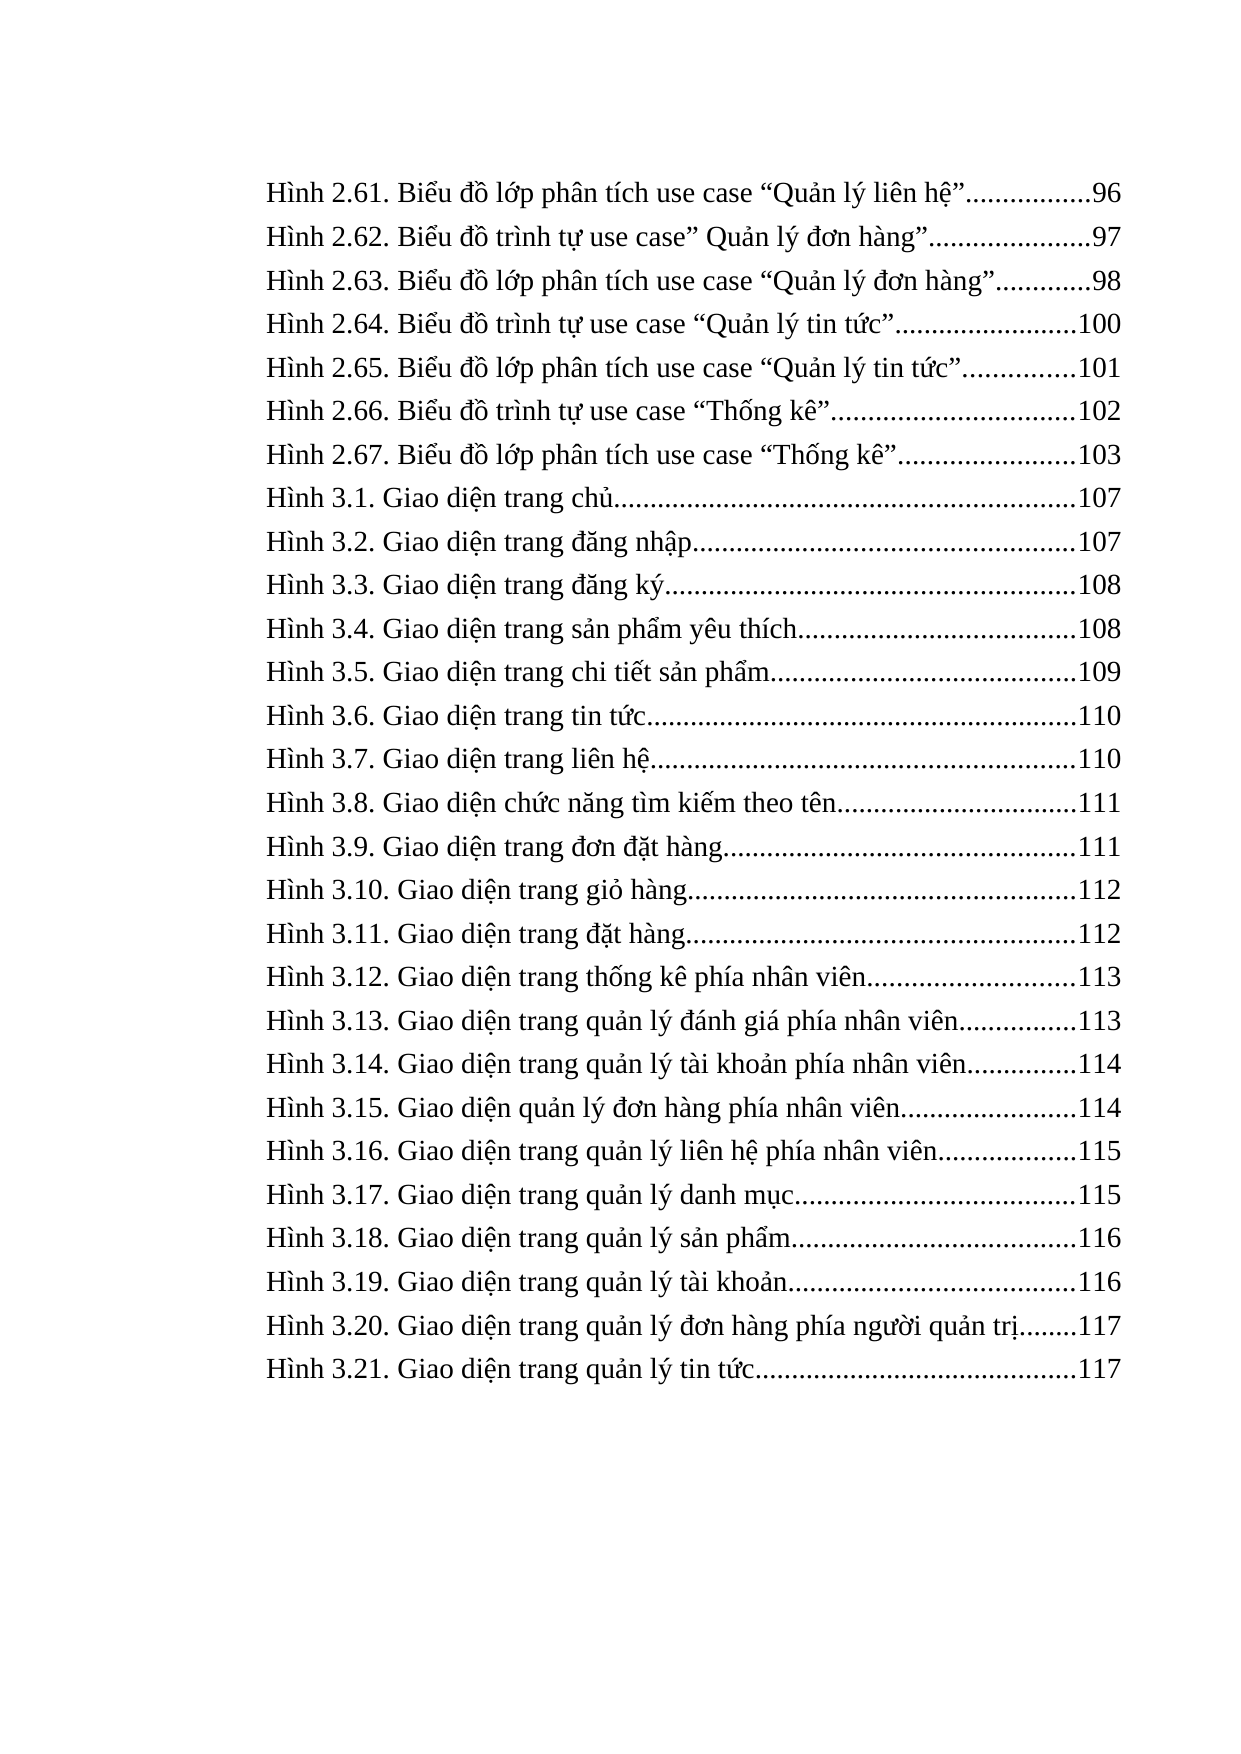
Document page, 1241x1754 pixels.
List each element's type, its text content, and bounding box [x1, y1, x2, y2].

text Hình 3.12. Giao diện trang thống kê phía nhân viên 113 [207, 959, 1122, 993]
text Hình 3.20. Giao diện trang quản lý đơn hàng phía người quản trị 117 [207, 1308, 1122, 1341]
text Hình 2.64. Biểu đồ trình tự use case “Quản lý tin tức” 100 [207, 306, 1122, 340]
text Hình 3.21. Giao diện trang quản lý tin tức 117 [207, 1351, 1122, 1385]
text Hình 2.61. Biểu đồ lớp phân tích use case “Quản lý liên hệ” 96 [207, 176, 1122, 209]
text Hình 3.15. Giao diện quản lý đơn hàng phía nhân viên 114 [207, 1090, 1122, 1123]
text Hình 2.66. Biểu đồ trình tự use case “Thống kê” 102 [207, 393, 1122, 427]
text Hình 2.67. Biểu đồ lớp phân tích use case “Thống kê” 103 [207, 437, 1122, 470]
text Hình 3.18. Giao diện trang quản lý sản phẩm 116 [207, 1221, 1122, 1254]
text Hình 3.8. Giao diện chức năng tìm kiếm theo tên 111 [207, 785, 1122, 819]
text Hình 2.63. Biểu đồ lớp phân tích use case “Quản lý đơn hàng” 98 [207, 263, 1122, 296]
text Hình 3.14. Giao diện trang quản lý tài khoản phía nhân viên 114 [207, 1046, 1122, 1080]
text Hình 3.10. Giao diện trang giỏ hàng 112 [207, 872, 1122, 906]
text Hình 3.19. Giao diện trang quản lý tài khoản 116 [207, 1264, 1122, 1298]
text Hình 3.2. Giao diện trang đăng nhập 107 [207, 524, 1122, 557]
text Hình 3.17. Giao diện trang quản lý danh mục 115 [207, 1177, 1122, 1211]
text Hình 2.62. Biểu đồ trình tự use case” Quản lý đơn hàng” 97 [207, 219, 1122, 253]
text Hình 2.65. Biểu đồ lớp phân tích use case “Quản lý tin tức” 101 [207, 350, 1122, 383]
text Hình 3.1. Giao diện trang chủ 107 [207, 480, 1122, 514]
text Hình 3.7. Giao diện trang liên hệ 110 [207, 742, 1122, 775]
text Hình 3.5. Giao diện trang chi tiết sản phẩm 109 [207, 654, 1122, 688]
text Hình 3.6. Giao diện trang tin tức 110 [207, 698, 1122, 732]
text Hình 3.4. Giao diện trang sản phẩm yêu thích 108 [207, 611, 1122, 644]
text Hình 3.11. Giao diện trang đặt hàng 112 [207, 916, 1122, 949]
text Hình 3.3. Giao diện trang đăng ký 108 [207, 567, 1122, 601]
text Hình 3.13. Giao diện trang quản lý đánh giá phía nhân viên 113 [207, 1003, 1122, 1036]
text Hình 3.16. Giao diện trang quản lý liên hệ phía nhân viên 115 [207, 1133, 1122, 1167]
text Hình 3.9. Giao diện trang đơn đặt hàng 111 [207, 829, 1122, 862]
